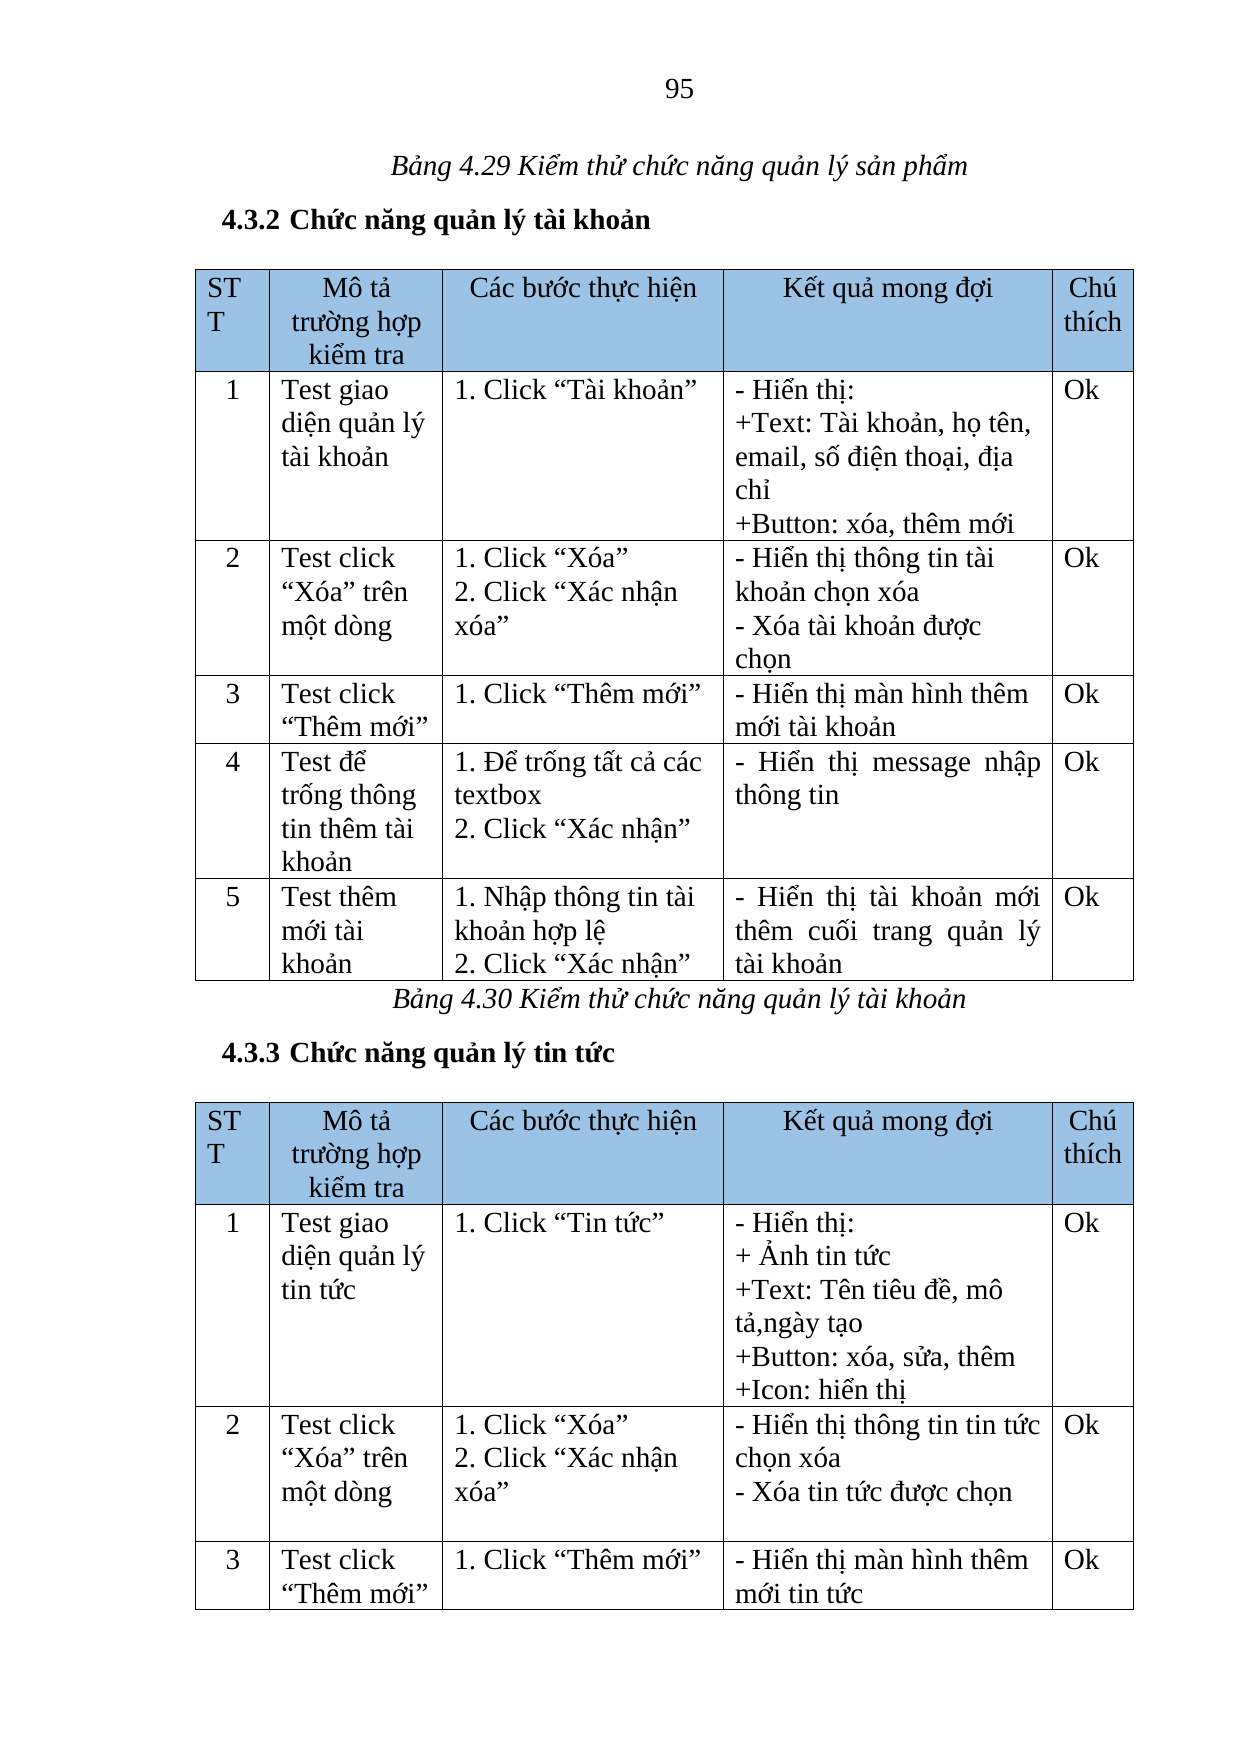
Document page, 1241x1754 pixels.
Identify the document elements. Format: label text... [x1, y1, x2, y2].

table_cell 1. Click “Xóa” 2. Click “Xác nhận xóa” [443, 1407, 723, 1541]
table_cell 1 [196, 1205, 269, 1406]
table_cell Ok [1053, 1407, 1133, 1541]
table_header Các bước thực hiện [443, 270, 723, 371]
table_cell 1 [196, 372, 269, 539]
table_cell Test click “Xóa” trên một dòng [270, 541, 442, 675]
table_header Chú thích [1053, 270, 1133, 371]
table_header Kết quả mong đợi [724, 270, 1052, 371]
table_cell 4 [196, 744, 269, 878]
list Chức năng quản lý tin tức [222, 1035, 1122, 1069]
table_cell Test giao diện quản lý tin tức [270, 1205, 442, 1406]
table_cell - Hiển thị màn hình thêm mới tài khoản [724, 676, 1052, 743]
table_cell 1. Click “Tin tức” [443, 1205, 723, 1406]
table_cell - Hiển thị message nhập thông tin [724, 744, 1052, 878]
table_cell Test click “Thêm mới” [270, 1542, 442, 1609]
list Chức năng quản lý tài khoản [222, 202, 1122, 236]
table_cell 5 [196, 879, 269, 980]
table_cell 1. Click “Thêm mới” [443, 1542, 723, 1609]
table_cell 1. Để trống tất cả các textbox 2. Click “Xác nhận” [443, 744, 723, 878]
table_header Kết quả mong đợi [724, 1103, 1052, 1204]
table_cell Ok [1053, 879, 1133, 980]
table_cell Test giao diện quản lý tài khoản [270, 372, 442, 539]
table_cell Ok [1053, 1205, 1133, 1406]
table_cell - Hiển thị thông tin tài khoản chọn xóa - Xóa tài khoản được chọn [724, 541, 1052, 675]
table_cell 2 [196, 541, 269, 675]
table_cell Ok [1053, 1542, 1133, 1609]
table_cell Ok [1053, 676, 1133, 743]
table_cell - Hiển thị thông tin tin tức chọn xóa - Xóa tin tức được chọn [724, 1407, 1052, 1541]
table_cell - Hiển thị màn hình thêm mới tin tức [724, 1542, 1052, 1609]
table_cell 1. Click “Tài khoản” [443, 372, 723, 539]
table_cell Test click “Thêm mới” [270, 676, 442, 743]
table_header STT [196, 270, 269, 371]
table_cell Ok [1053, 541, 1133, 675]
table_cell 2 [196, 1407, 269, 1541]
table_cell - Hiển thị tài khoản mới thêm cuối trang quản lý tài khoản [724, 879, 1052, 980]
table_header Các bước thực hiện [443, 1103, 723, 1204]
table_cell Test thêm mới tài khoản [270, 879, 442, 980]
table_cell 1. Click “Thêm mới” [443, 676, 723, 743]
table_cell Test click “Xóa” trên một dòng [270, 1407, 442, 1541]
table_cell - Hiển thị: + Ảnh tin tức +Text: Tên tiêu đề, mô tả,ngày tạo +Button: xóa, sửa, thêm +Icon: hiển thị [724, 1205, 1052, 1406]
table_header Mô tả trường hợp kiểm tra [270, 1103, 442, 1204]
table_cell Ok [1053, 744, 1133, 878]
table_cell 1. Nhập thông tin tài khoản hợp lệ 2. Click “Xác nhận” [443, 879, 723, 980]
table_cell Ok [1053, 372, 1133, 539]
table_cell Test để trống thông tin thêm tài khoản [270, 744, 442, 878]
table_cell 1. Click “Xóa” 2. Click “Xác nhận xóa” [443, 541, 723, 675]
table_cell - Hiển thị: +Text: Tài khoản, họ tên, email, số điện thoại, địa chỉ +Button: xóa, thêm mới [724, 372, 1052, 539]
table_header Chú thích [1053, 1103, 1133, 1204]
table_cell 3 [196, 1542, 269, 1609]
table_header STT [196, 1103, 269, 1204]
table_header Mô tả trường hợp kiểm tra [270, 270, 442, 371]
table_cell 3 [196, 676, 269, 743]
